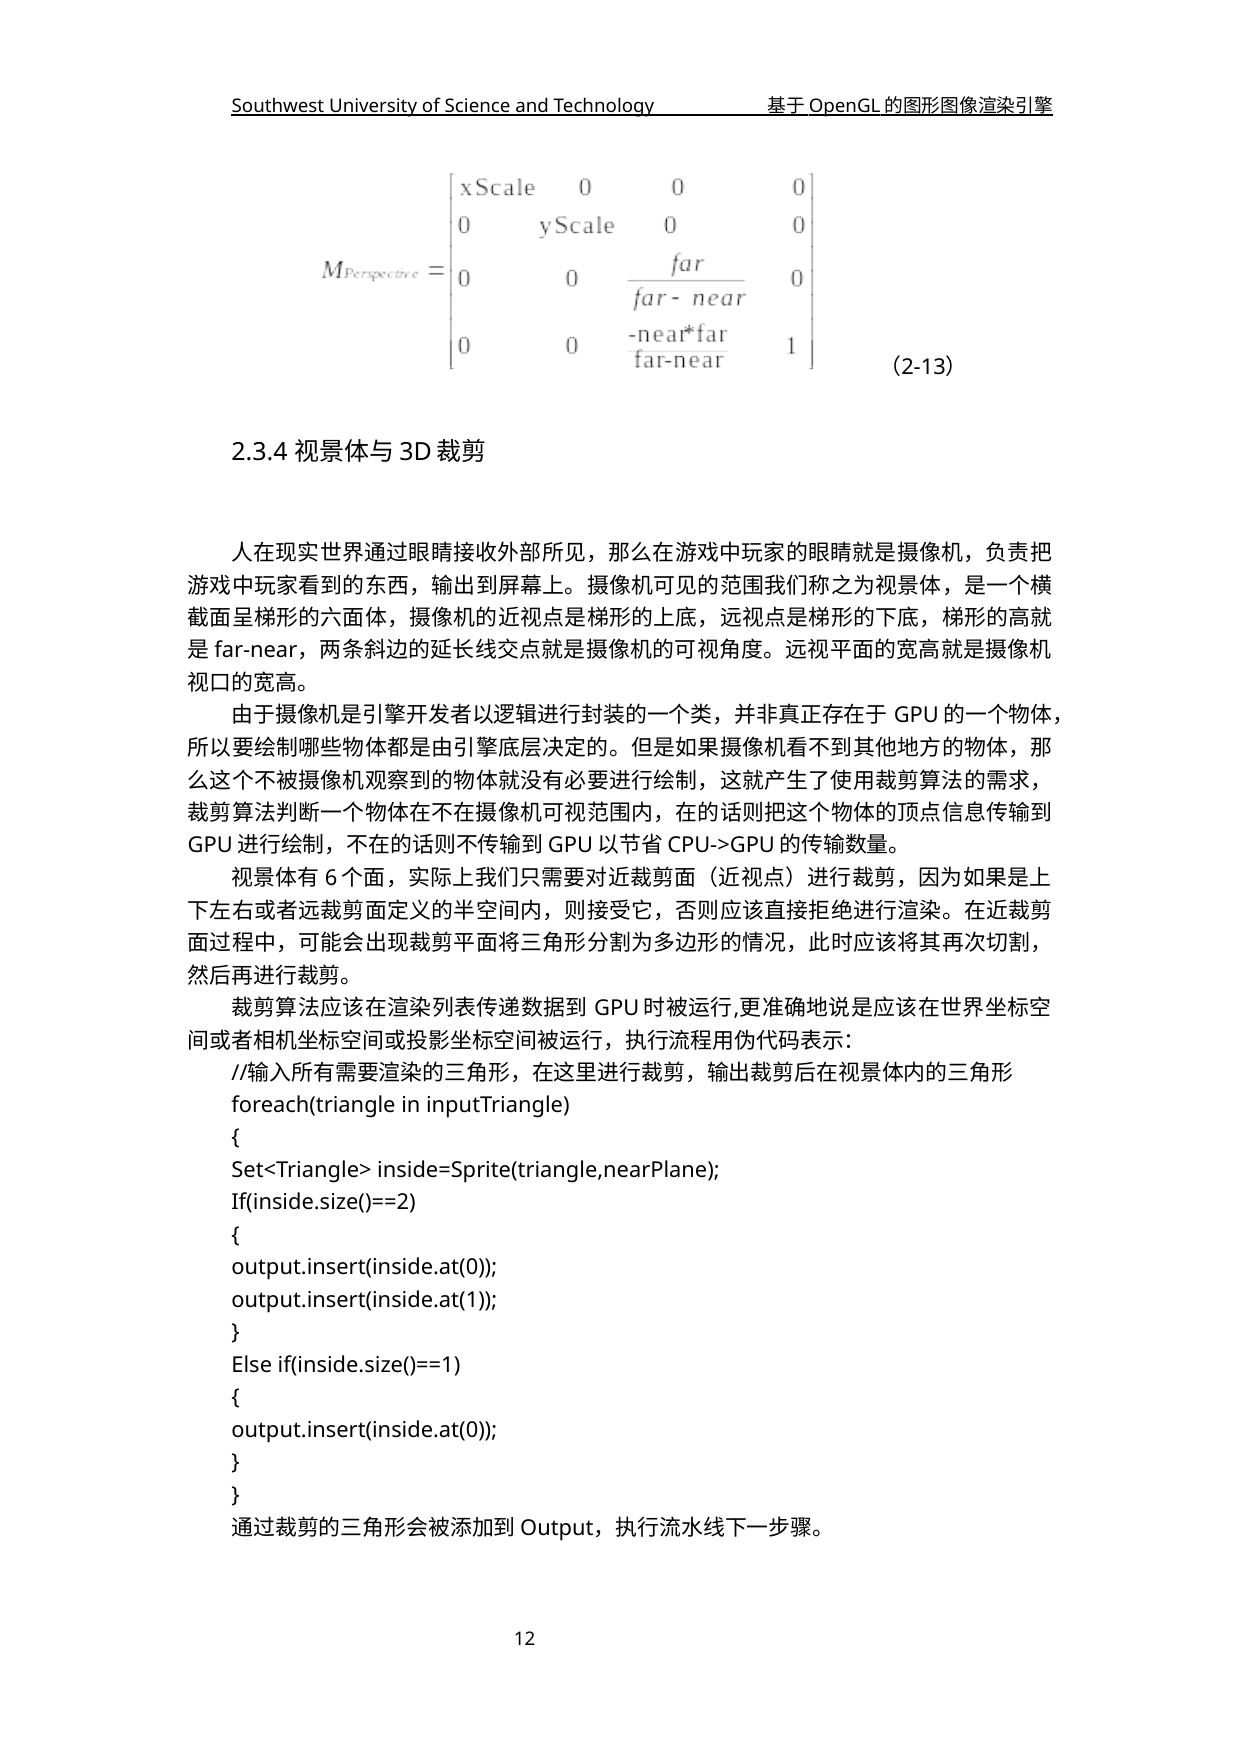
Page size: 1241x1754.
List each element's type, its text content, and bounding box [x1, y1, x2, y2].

text （2-13） [187, 162, 1053, 389]
text output.insert(inside.at(1)); [187, 1282, 1053, 1315]
text } [187, 1315, 1053, 1347]
text foreach(triangle in inputTriangle) [187, 1087, 1053, 1120]
text 人在现实世界通过眼睛接收外部所见，那么在游戏中玩家的眼睛就是摄像机，负责把游戏中玩家看到的东西，输出到屏幕上。摄像机可见的范围我们称之为视景体，是一个横截面呈梯形的六面体，摄像机的近视点是梯形的上底，远视点是梯形的下底，梯形的高就是far-near，两条斜边的延长线交点就是摄像机的可视角度。远视平面的宽高就是摄像机视口的宽高。 [187, 535, 1053, 697]
text { [187, 1120, 1053, 1152]
text 视景体有6个面，实际上我们只需要对近裁剪面（近视点）进行裁剪，因为如果是上下左右或者远裁剪面定义的半空间内，则接受它，否则应该直接拒绝进行渲染。在近裁剪面过程中，可能会出现裁剪平面将三角形分割为多边形的情况，此时应该将其再次切割，然后再进行裁剪。 [187, 860, 1053, 990]
text { [187, 1217, 1053, 1250]
text 裁剪算法应该在渲染列表传递数据到GPU时被运行,更准确地说是应该在世界坐标空间或者相机坐标空间或投影坐标空间被运行，执行流程用伪代码表示： [187, 990, 1053, 1055]
text Else if(inside.size()==1) [187, 1347, 1053, 1380]
text Set<Triangle> inside=Sprite(triangle,nearPlane); [187, 1152, 1053, 1185]
text //输入所有需要渲染的三角形，在这里进行裁剪，输出裁剪后在视景体内的三角形 [187, 1055, 1053, 1087]
text If(inside.size()==2) [187, 1185, 1053, 1217]
text output.insert(inside.at(0)); [187, 1412, 1053, 1445]
subtitle 2.3.4 视景体与3D裁剪 [187, 417, 1053, 482]
text 通过裁剪的三角形会被添加到Output，执行流水线下一步骤。 [187, 1510, 1053, 1542]
text } [187, 1445, 1053, 1477]
text output.insert(inside.at(0)); [187, 1250, 1053, 1282]
text { [187, 1380, 1053, 1412]
text 由于摄像机是引擎开发者以逻辑进行封装的一个类，并非真正存在于GPU的一个物体，所以要绘制哪些物体都是由引擎底层决定的。但是如果摄像机看不到其他地方的物体，那么这个不被摄像机观察到的物体就没有必要进行绘制，这就产生了使用裁剪算法的需求，裁剪算法判断一个物体在不在摄像机可视范围内，在的话则把这个物体的顶点信息传输到GPU进行绘制，不在的话则不传输到GPU以节省CPU->GPU的传输数量。 [187, 697, 1053, 860]
text } [187, 1477, 1053, 1510]
